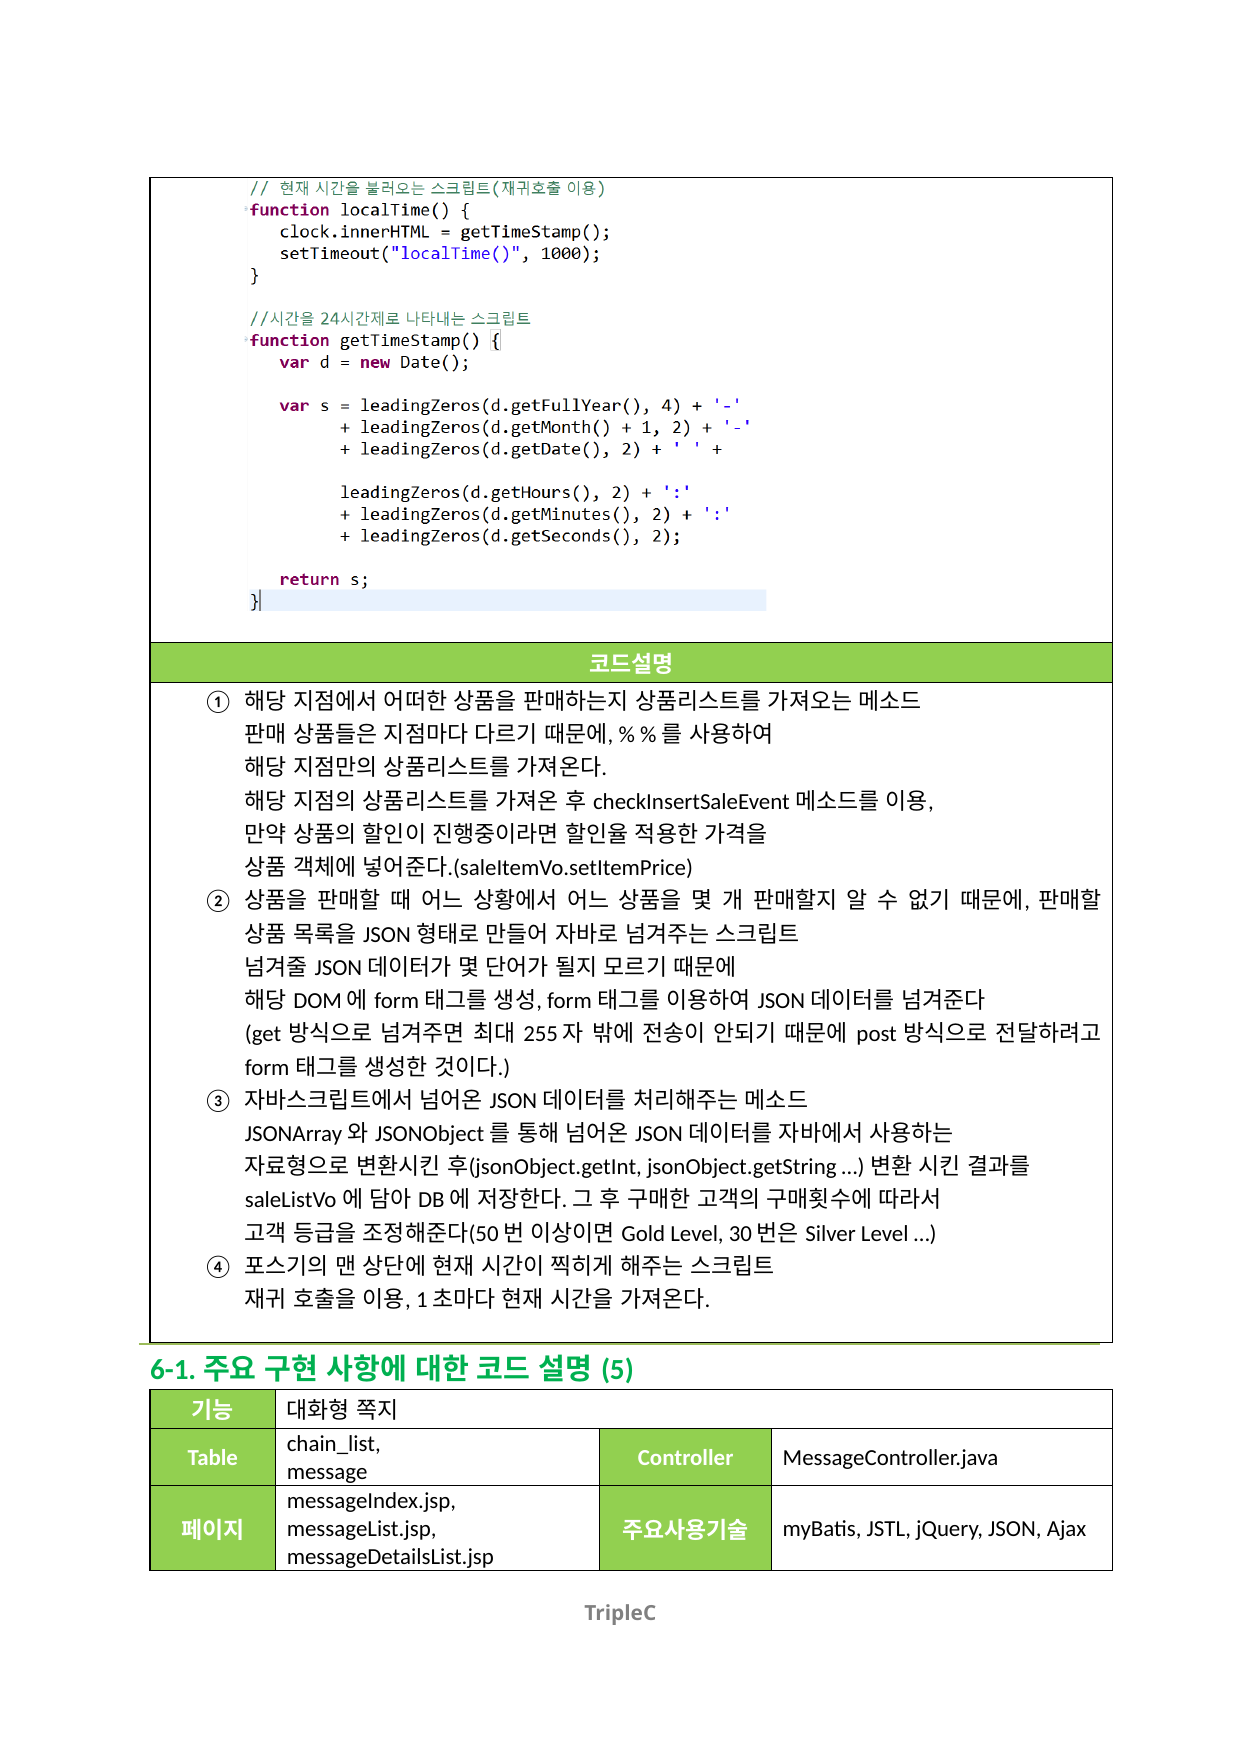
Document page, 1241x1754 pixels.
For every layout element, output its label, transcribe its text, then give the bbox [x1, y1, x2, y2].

table_header 6-1. 주요 구현 사항에 대한 코드 설명 (5) [139, 1345, 1100, 1388]
table_cell Table [151, 1429, 275, 1485]
picture [244, 178, 767, 611]
table_cell messageIndex.jsp, messageList.jsp, messageDetailsList.jsp [276, 1486, 599, 1570]
table_cell MessageController.java [772, 1429, 1112, 1485]
table_cell myBatis, JSTL, jQuery, JSON, Ajax [772, 1486, 1112, 1570]
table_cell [151, 178, 1112, 642]
table_cell 해당 지점에서 어떠한 상품을 판매하는지 상품리스트를 가져오는 메소드 판매 상품들은 지점마다 다르기 때문에, % % 를 사용하여 해당 지점만의 상품리스트를 가져온다. 해당 지점의 상품리스트를 가져온 후 checkInsertSaleEvent 메소드를 이용, 만약 상품의 할인이 진행중이라면 할인율 적용한 가격을 상품 객체에 넣어준다.(saleItemVo.setItemPrice) 상품을 판매할 때 어느 상황에서 어느 상품을 몇 개 판매할지 알 수 없기 때문에, 판매할 상품 목록을 JSON 형태로 만들어 자바로 넘겨주는 스크립트 넘겨줄 JSON 데이터가 몇 단어가 될지 모르기 때문에 해당 DOM에 form 태그를 생성, form 태그를 이용하여 JSON 데이터를 넘겨준다 (get 방식으로 넘겨주면 최대 255자 밖에 전송이 안되기 때문에 post 방식으로 전달하려고 form 태그를 생성한 것이다.) 자바스크립트에서 넘어온 JSON 데이터를 처리해주는 메소드 JSONArray 와 JSONObject 를 통해 넘어온 JSON 데이터를 자바에서 사용하는 자료형으로 변환시킨 후(jsonObject.getInt, jsonObject.getString …) 변환 시킨 결과를 saleListVo 에 담아 DB 에 저장한다. 그 후 구매한 고객의 구매횟수에 따라서 고객 등급을 조정해준다(50번 이상이면 Gold Level, 30번은 Silver Level …) 포스기의 맨 상단에 현재 시간이 찍히게 해주는 스크립트 재귀 호출을 이용, 1초마다 현재 시간을 가져온다. [151, 683, 1112, 1342]
table_cell 페이지 [151, 1486, 275, 1570]
table_header 대화형 쪽지 [276, 1390, 1112, 1428]
table_cell Controller [600, 1429, 771, 1485]
table_header 기능 [151, 1390, 275, 1428]
table_cell 주요사용기술 [600, 1486, 771, 1570]
table_cell 코드설명 [151, 643, 1112, 682]
table_cell chain_list, message [276, 1429, 599, 1485]
